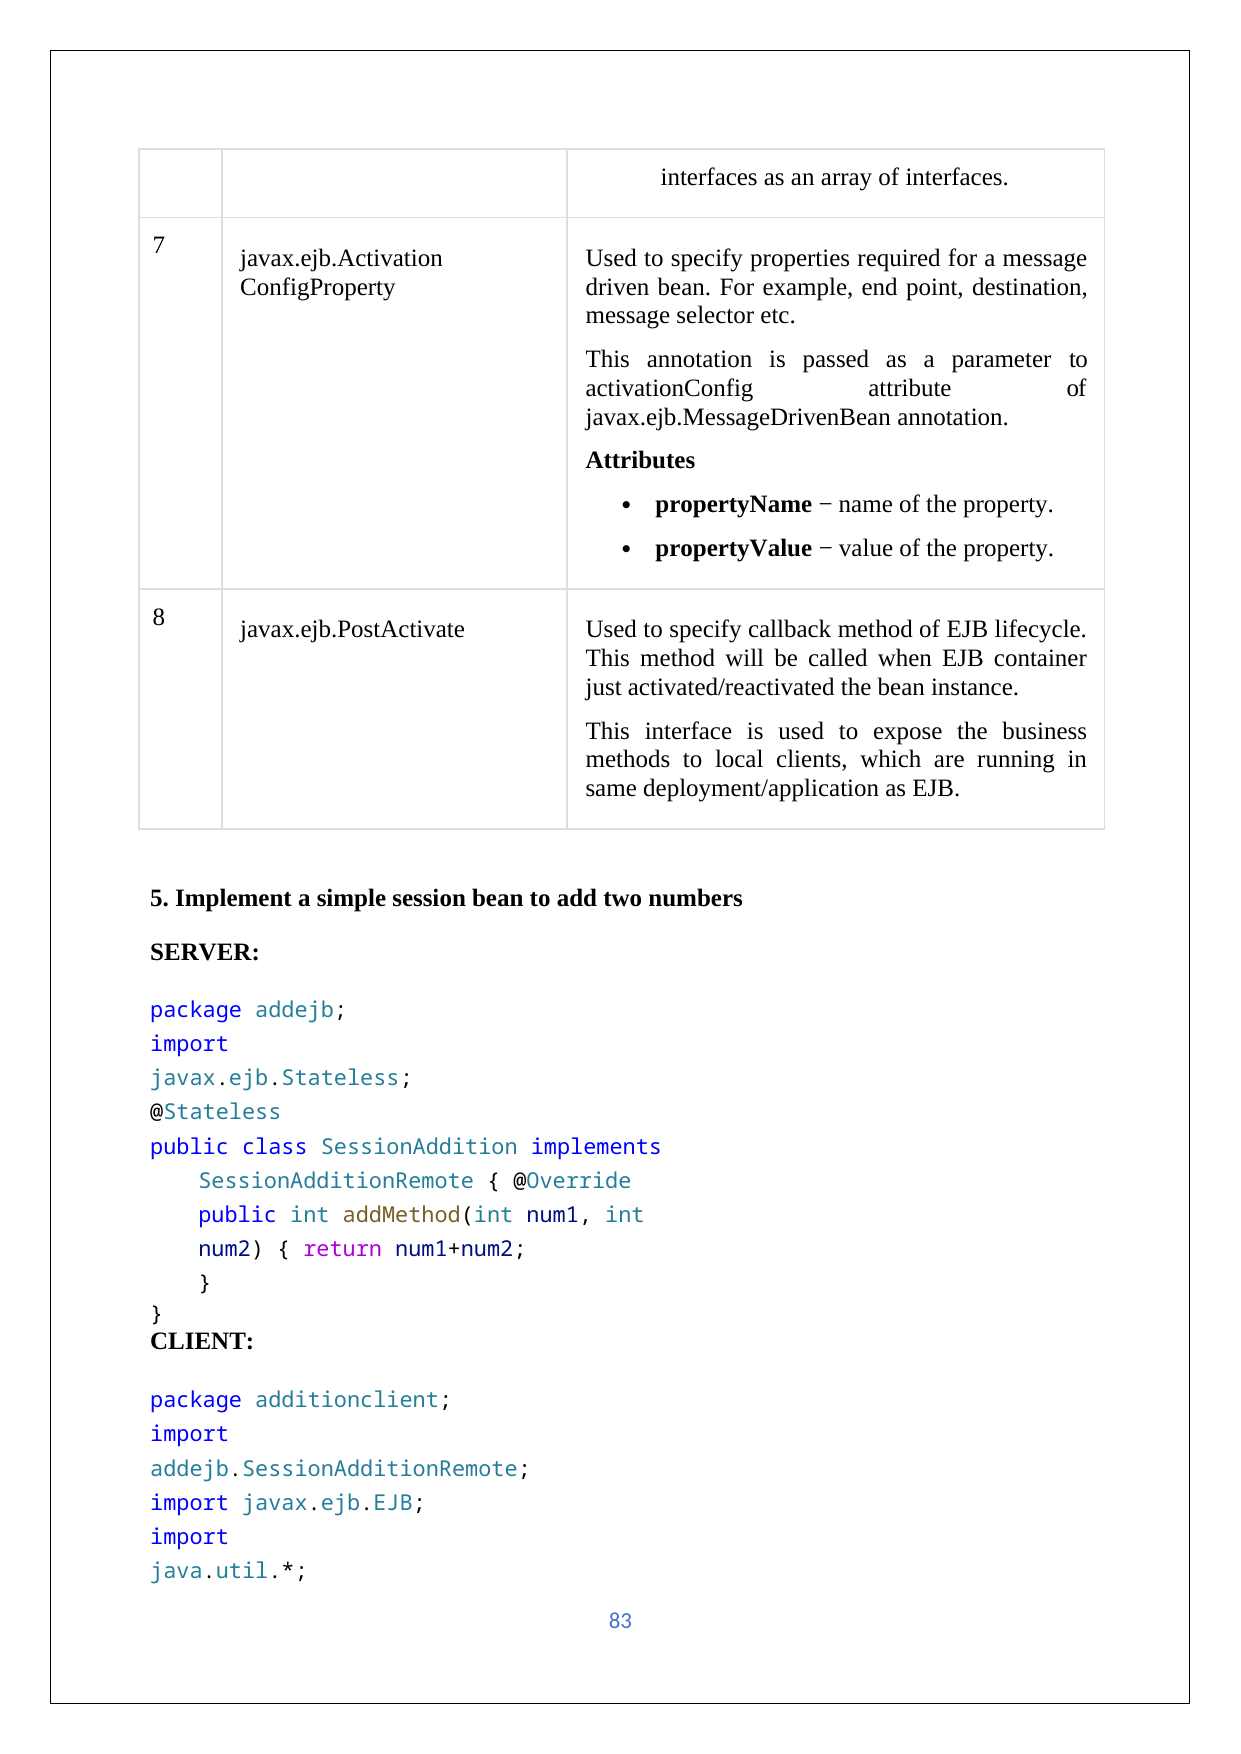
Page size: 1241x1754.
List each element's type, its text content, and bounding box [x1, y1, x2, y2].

text package additionclient; [150, 1384, 1115, 1414]
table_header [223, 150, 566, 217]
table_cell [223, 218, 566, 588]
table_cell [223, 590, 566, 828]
text 5. Implement a simple session bean to add two numbers SERVER: [150, 883, 745, 965]
text public int addMethod(int num1, int num2) { return num1+num2; [198, 1199, 705, 1263]
text } [198, 1267, 1115, 1297]
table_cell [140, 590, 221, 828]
text import addejb.SessionAdditionRemote; import javax.ejb.EJB; [150, 1418, 583, 1517]
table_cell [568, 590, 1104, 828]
text } [150, 1301, 1115, 1327]
text import javax.ejb.Stateless; @Stateless [150, 1028, 476, 1126]
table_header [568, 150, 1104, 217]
text package addejb; [150, 994, 1115, 1024]
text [150, 1521, 379, 1585]
text CLIENT: [150, 1327, 1115, 1355]
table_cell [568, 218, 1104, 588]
text public class SessionAddition implements SessionAdditionRemote { @Override [150, 1131, 909, 1194]
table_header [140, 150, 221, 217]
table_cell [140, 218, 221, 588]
